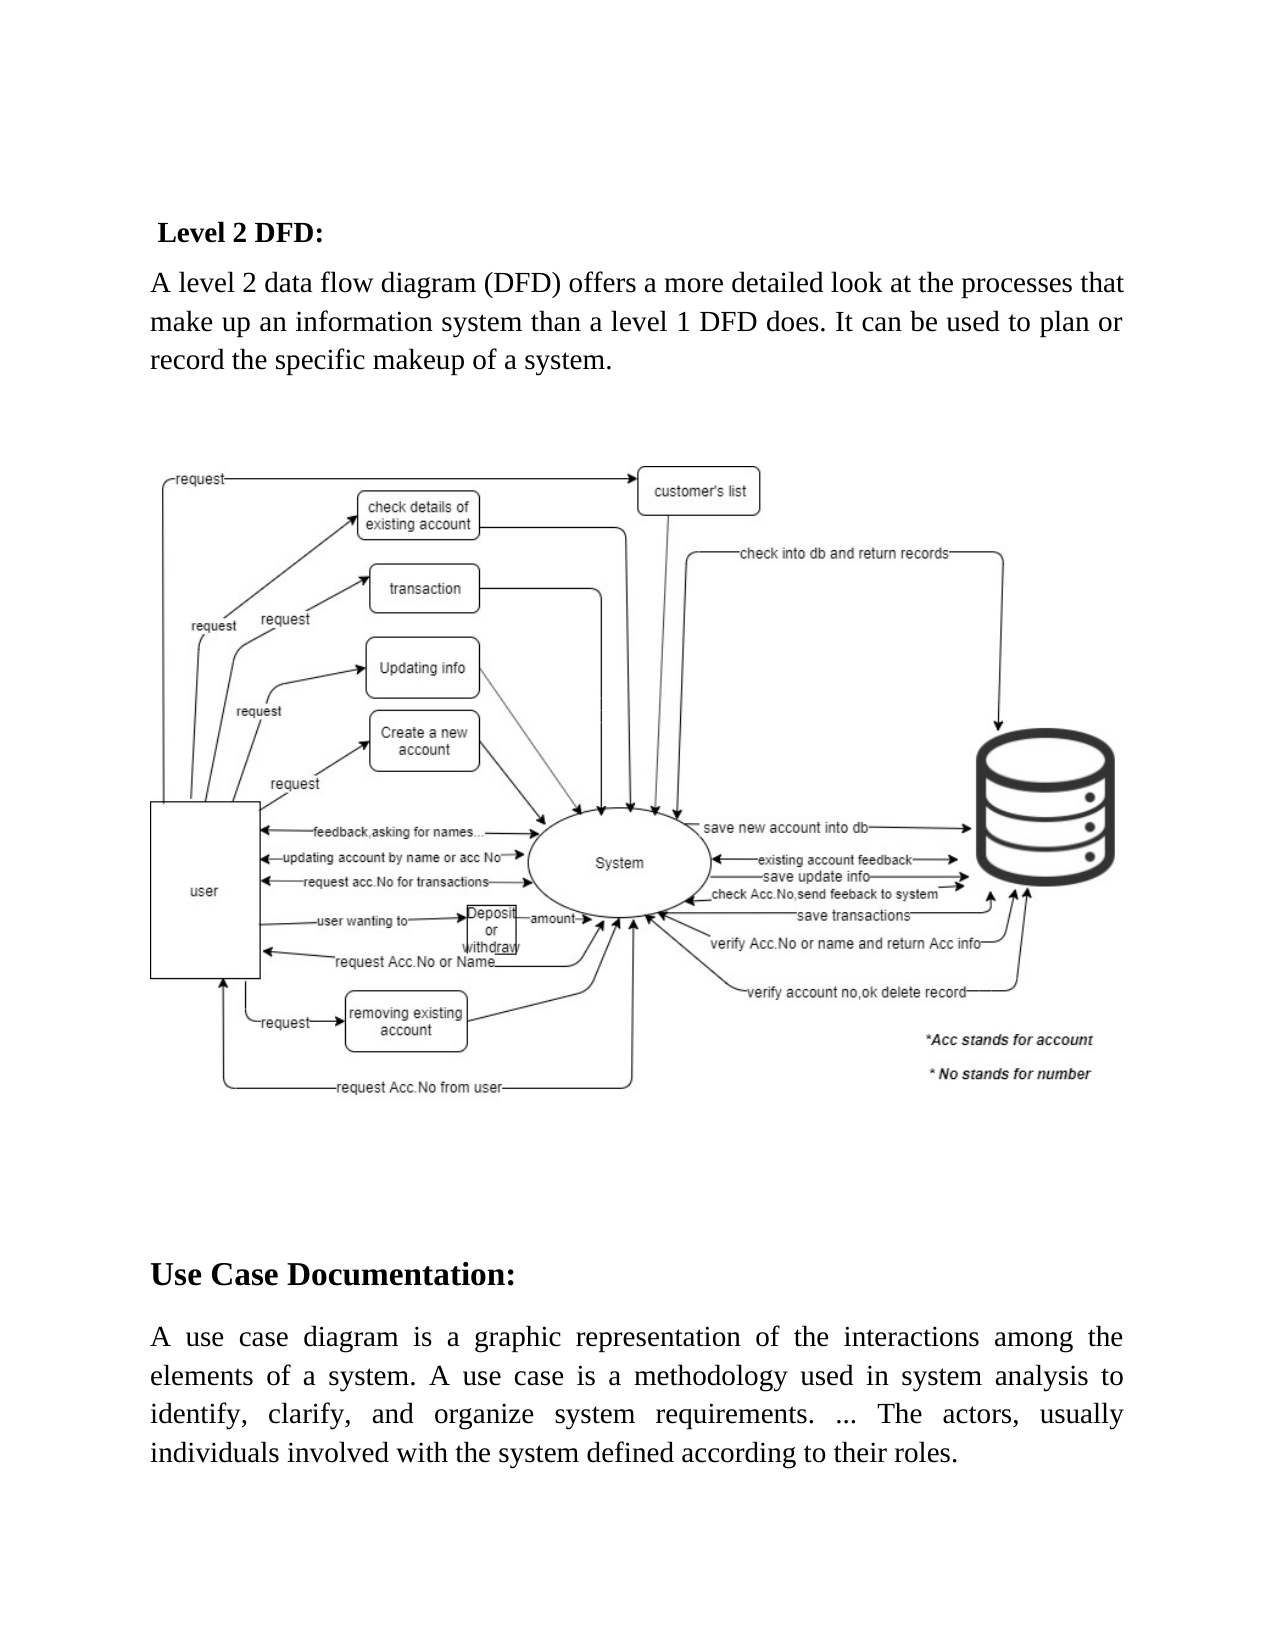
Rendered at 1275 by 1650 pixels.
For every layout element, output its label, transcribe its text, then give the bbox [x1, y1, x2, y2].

text Use Case Documentation: [150, 1254, 1125, 1293]
picture [150, 466, 1125, 1100]
text Level 2 DFD: [150, 215, 1125, 248]
text A level 2 data flow diagram (DFD) offers a more detailed look at the processes that make up an information system than a level 1 DFD does. It can be used to plan or record the specific makeup of a system. [150, 265, 1125, 376]
text A use case diagram is a graphic representation of the interactions among the elements of a system. A use case is a methodology used in system analysis to identify, clarify, and organize system requirements. ... The actors, usually individuals involved with the system defined according to their roles. [150, 1319, 1125, 1468]
